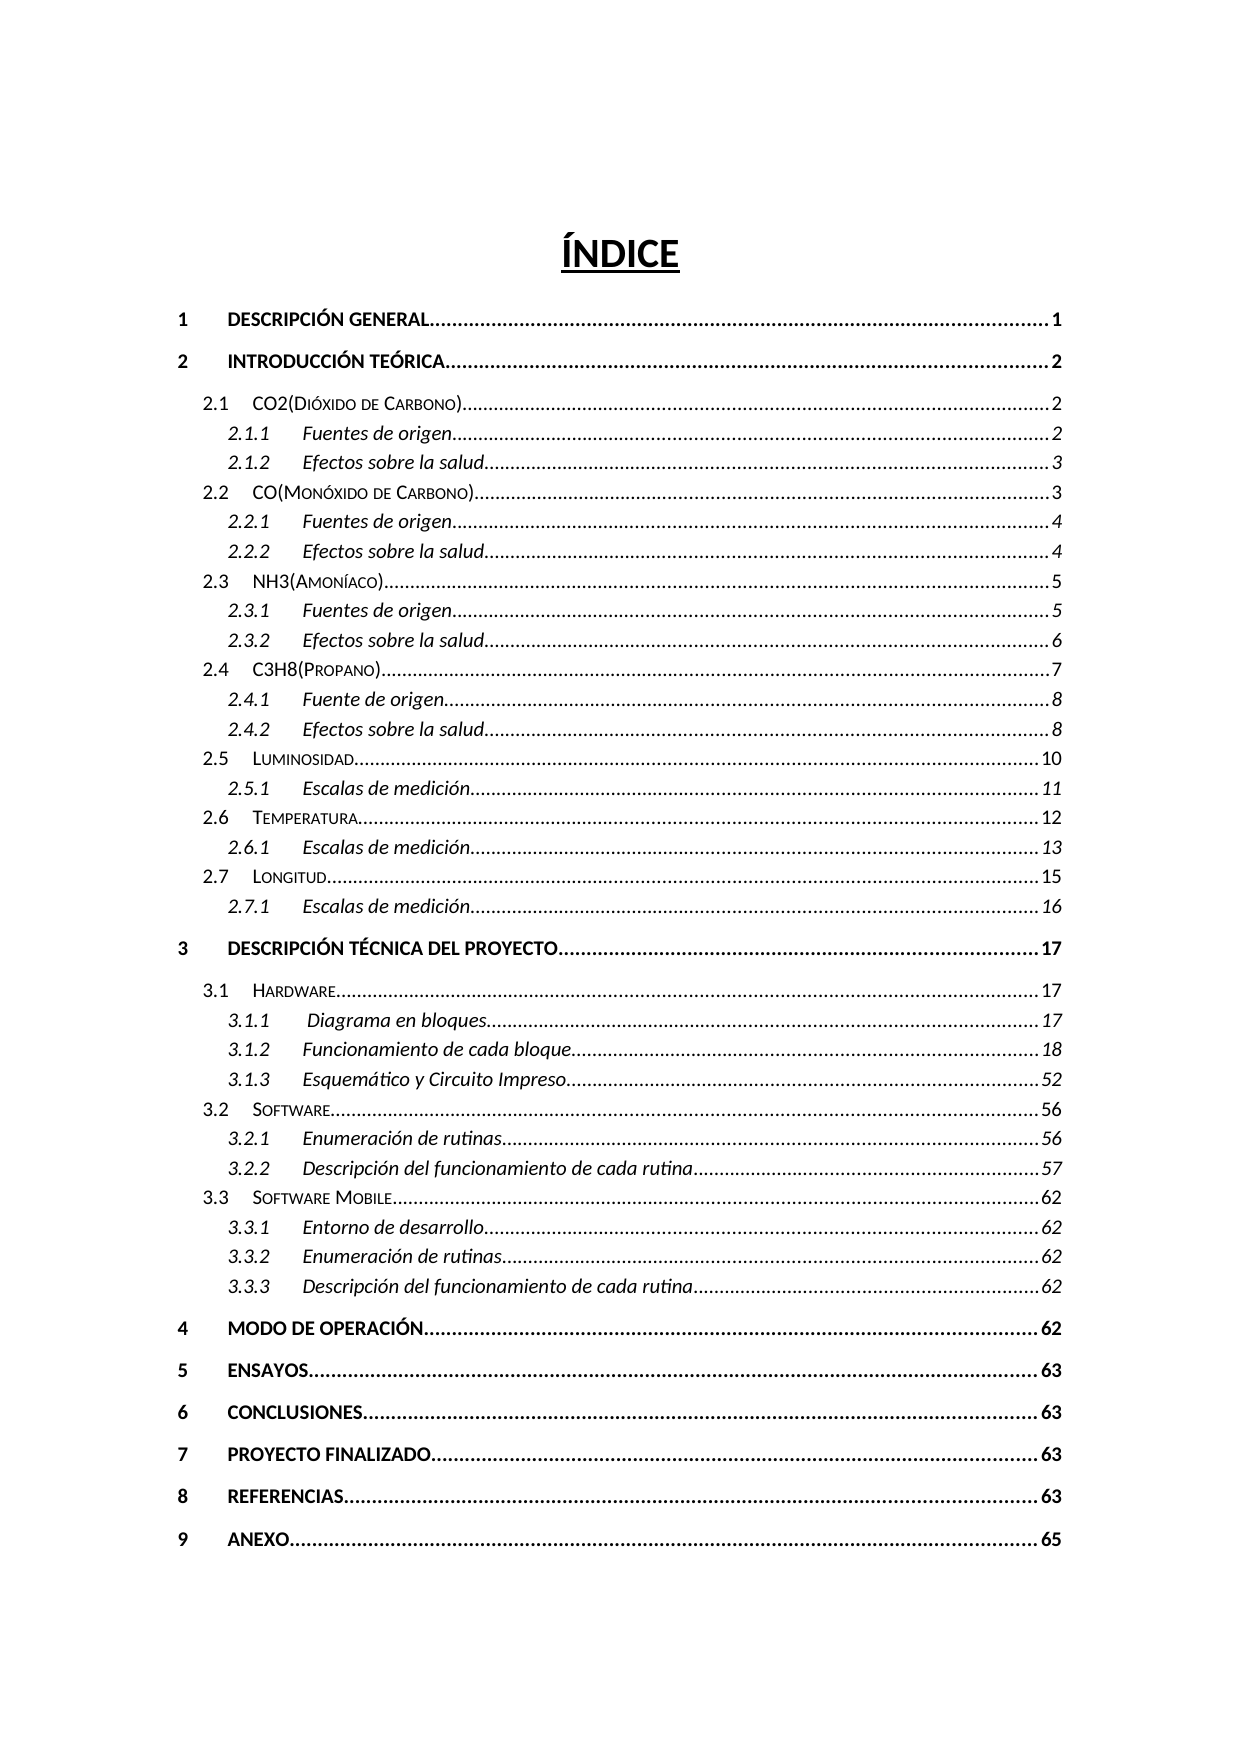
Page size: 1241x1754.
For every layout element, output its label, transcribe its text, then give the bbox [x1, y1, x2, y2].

text 3.3.1 Entorno de desarrollo 62 [227, 1214, 1063, 1239]
text 1 Descripción general 1 [177, 306, 1063, 332]
text 2.5.1 Escalas de medición 11 [227, 775, 1063, 800]
text 2.3.1 Fuentes de origen 5 [227, 597, 1063, 623]
text 3.3.2 Enumeración de rutinas 62 [227, 1244, 1063, 1269]
text 2.2 CO(Monóxido de Carbono) 3 [202, 479, 1063, 504]
text 2.3 NH3(Amoníaco) 5 [202, 568, 1063, 593]
text 8 Referencias 63 [177, 1484, 1063, 1509]
text 3.2 Software 56 [202, 1096, 1063, 1121]
text 5 Ensayos 63 [177, 1357, 1063, 1383]
text 4 Modo de operación 62 [177, 1315, 1063, 1341]
text 2.3.2 Efectos sobre la salud 6 [227, 627, 1063, 652]
text 3.2.2 Descripción del funcionamiento de cada rutina 57 [227, 1155, 1063, 1180]
text 6 Conclusiones 63 [177, 1399, 1063, 1425]
text 2.6 Temperatura 12 [202, 804, 1063, 830]
text 2.6.1 Escalas de medición 13 [227, 834, 1063, 859]
text 2.7 Longitud 15 [202, 864, 1063, 889]
text 2.1 CO2(Dióxido de Carbono) 2 [202, 390, 1063, 416]
text 3.2.1 Enumeración de rutinas 56 [227, 1125, 1063, 1151]
text 2.4.1 Fuente de origen 8 [227, 686, 1063, 712]
text 2.1.1 Fuentes de origen 2 [227, 420, 1063, 445]
text 2.2.1 Fuentes de origen 4 [227, 509, 1063, 534]
text 2.5 Luminosidad 10 [202, 745, 1063, 771]
text 2.1.2 Efectos sobre la salud 3 [227, 449, 1063, 475]
text 3.1.1 Diagrama en bloques 17 [227, 1007, 1063, 1032]
text 3 Descripción técnica del proyecto 17 [177, 935, 1063, 961]
text 3.3 Software Mobile 62 [202, 1184, 1063, 1210]
text 3.1.2 Funcionamiento de cada bloque 18 [227, 1037, 1063, 1062]
text 2.2.2 Efectos sobre la salud 4 [227, 538, 1063, 564]
text 3.3.3 Descripción del funcionamiento de cada rutina 62 [227, 1273, 1063, 1299]
text 2.4.2 Efectos sobre la salud 8 [227, 716, 1063, 741]
text ÍNDICE [177, 227, 1063, 278]
text 3.1 Hardware 17 [202, 977, 1063, 1003]
text 9 Anexo 65 [177, 1526, 1063, 1551]
text 7 Proyecto finalizado 63 [177, 1442, 1063, 1467]
text 2 Introducción teórica 2 [177, 348, 1063, 374]
text 2.4 C3H8(Propano) 7 [202, 657, 1063, 682]
text 2.7.1 Escalas de medición 16 [227, 893, 1063, 919]
text 3.1.3 Esquemático y Circuito Impreso 52 [227, 1066, 1063, 1092]
